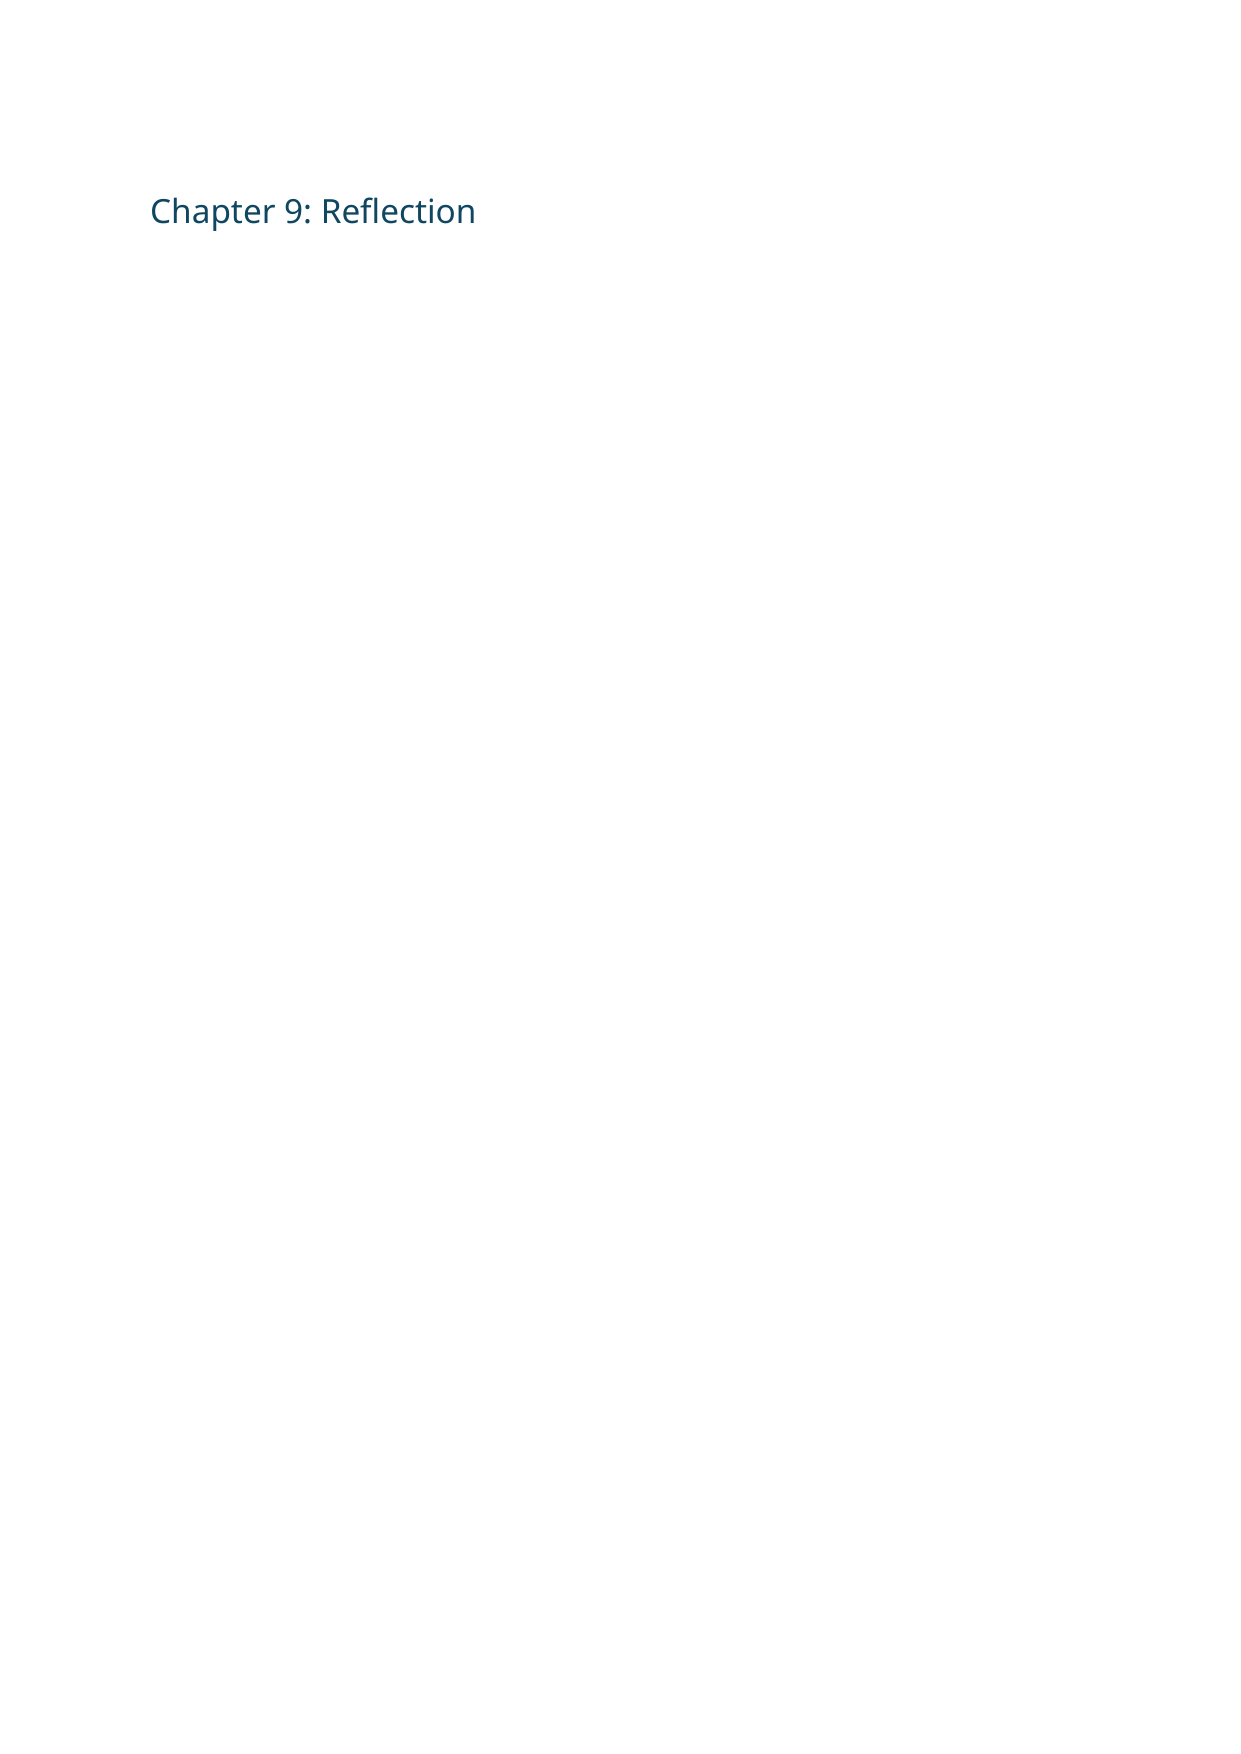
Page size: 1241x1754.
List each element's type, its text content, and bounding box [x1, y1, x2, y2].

subtitle Chapter 9: Reflection [150, 187, 1090, 233]
